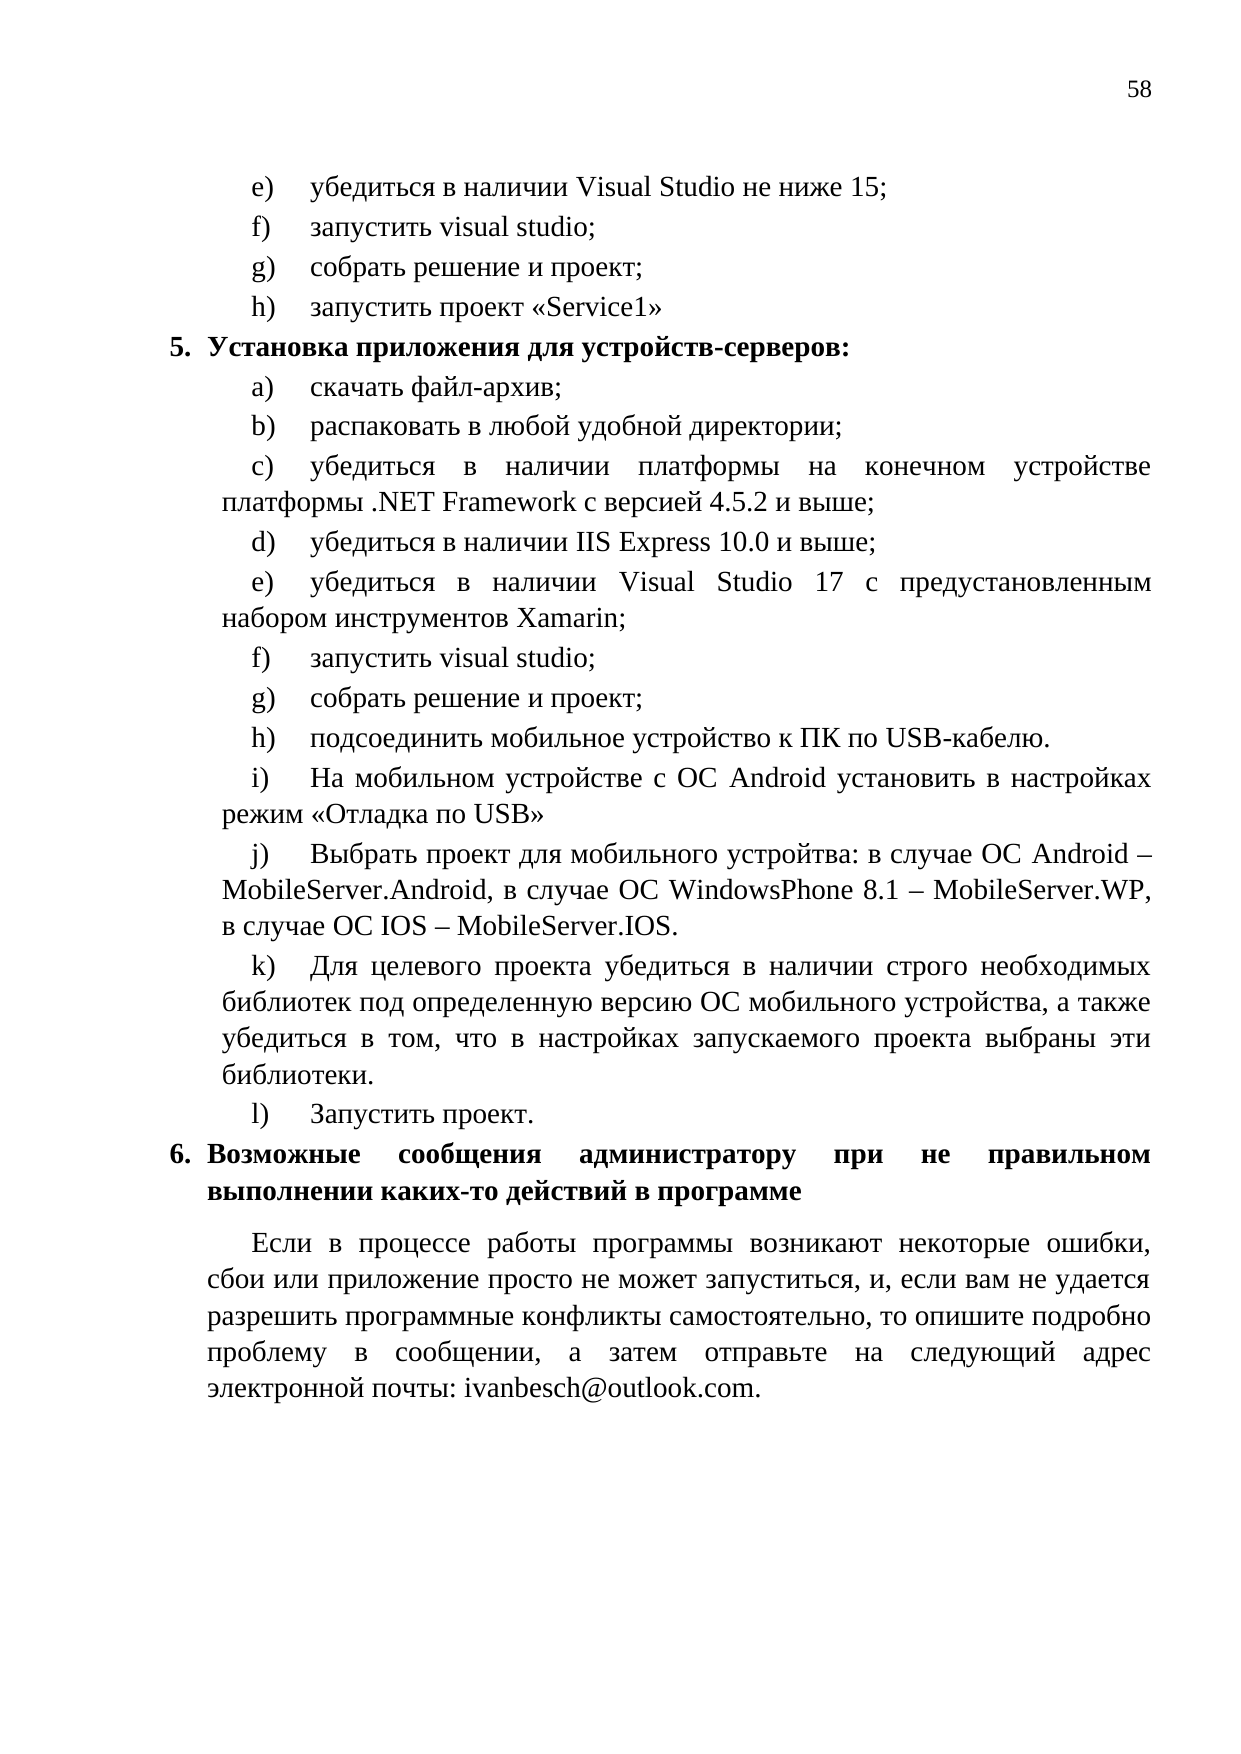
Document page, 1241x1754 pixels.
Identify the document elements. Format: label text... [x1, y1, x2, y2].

list убедиться в наличии Visual Studio 17 с предустановленным набором инструментов Xamarin; [222, 564, 1152, 634]
list Установка приложения для устройств-серверов: [169, 329, 1152, 362]
list Выбрать проект для мобильного устройтва: в случае ОС Android – MobileServer.Android, в случае ОС WindowsPhone 8.1 – MobileServer.WP, в случае ОС IOS – MobileServer.IOS. [222, 836, 1152, 942]
list Запустить проект. [222, 1097, 1152, 1130]
list Возможные сообщения администратору при не правильном выполнении каких-то действий в программе [169, 1137, 1152, 1206]
list скачать файл-архив; [222, 369, 1152, 402]
list запустить visual studio; [222, 640, 1152, 674]
list запустить visual studio; [222, 209, 1152, 243]
list убедиться в наличии платформы на конечном устройстве платформы .NET Framework с версией 4.5.2 и выше; [222, 448, 1152, 518]
list собрать решение и проект; [222, 680, 1152, 714]
list собрать решение и проект; [222, 249, 1152, 282]
list подсоединить мобильное устройство к ПК по USB-кабелю. [222, 720, 1152, 754]
text Если в процессе работы программы возникают некоторые ошибки, сбои или приложение просто не может запуститься, и, если вам не удается разрешить программные конфликты самостоятельно, то опишите подробно проблему в сообщении, а затем отправьте на следующий адрес электронной почты: ivanbesch@outlook.com. [207, 1226, 1152, 1404]
list распаковать в любой удобной директории; [222, 408, 1152, 442]
list Для целевого проекта убедиться в наличии строго необходимых библиотек под определенную версию ОС мобильного устройства, а также убедиться в том, что в настройках запускаемого проекта выбраны эти библиотеки. [222, 948, 1152, 1090]
list убедиться в наличии IIS Express 10.0 и выше; [222, 524, 1152, 558]
list запустить проект «Service1» [222, 289, 1152, 322]
list На мобильном устройстве с ОС Android установить в настройках режим «Отладка по USB» [222, 760, 1152, 830]
list убедиться в наличии Visual Studio не ниже 15; [222, 169, 1152, 203]
